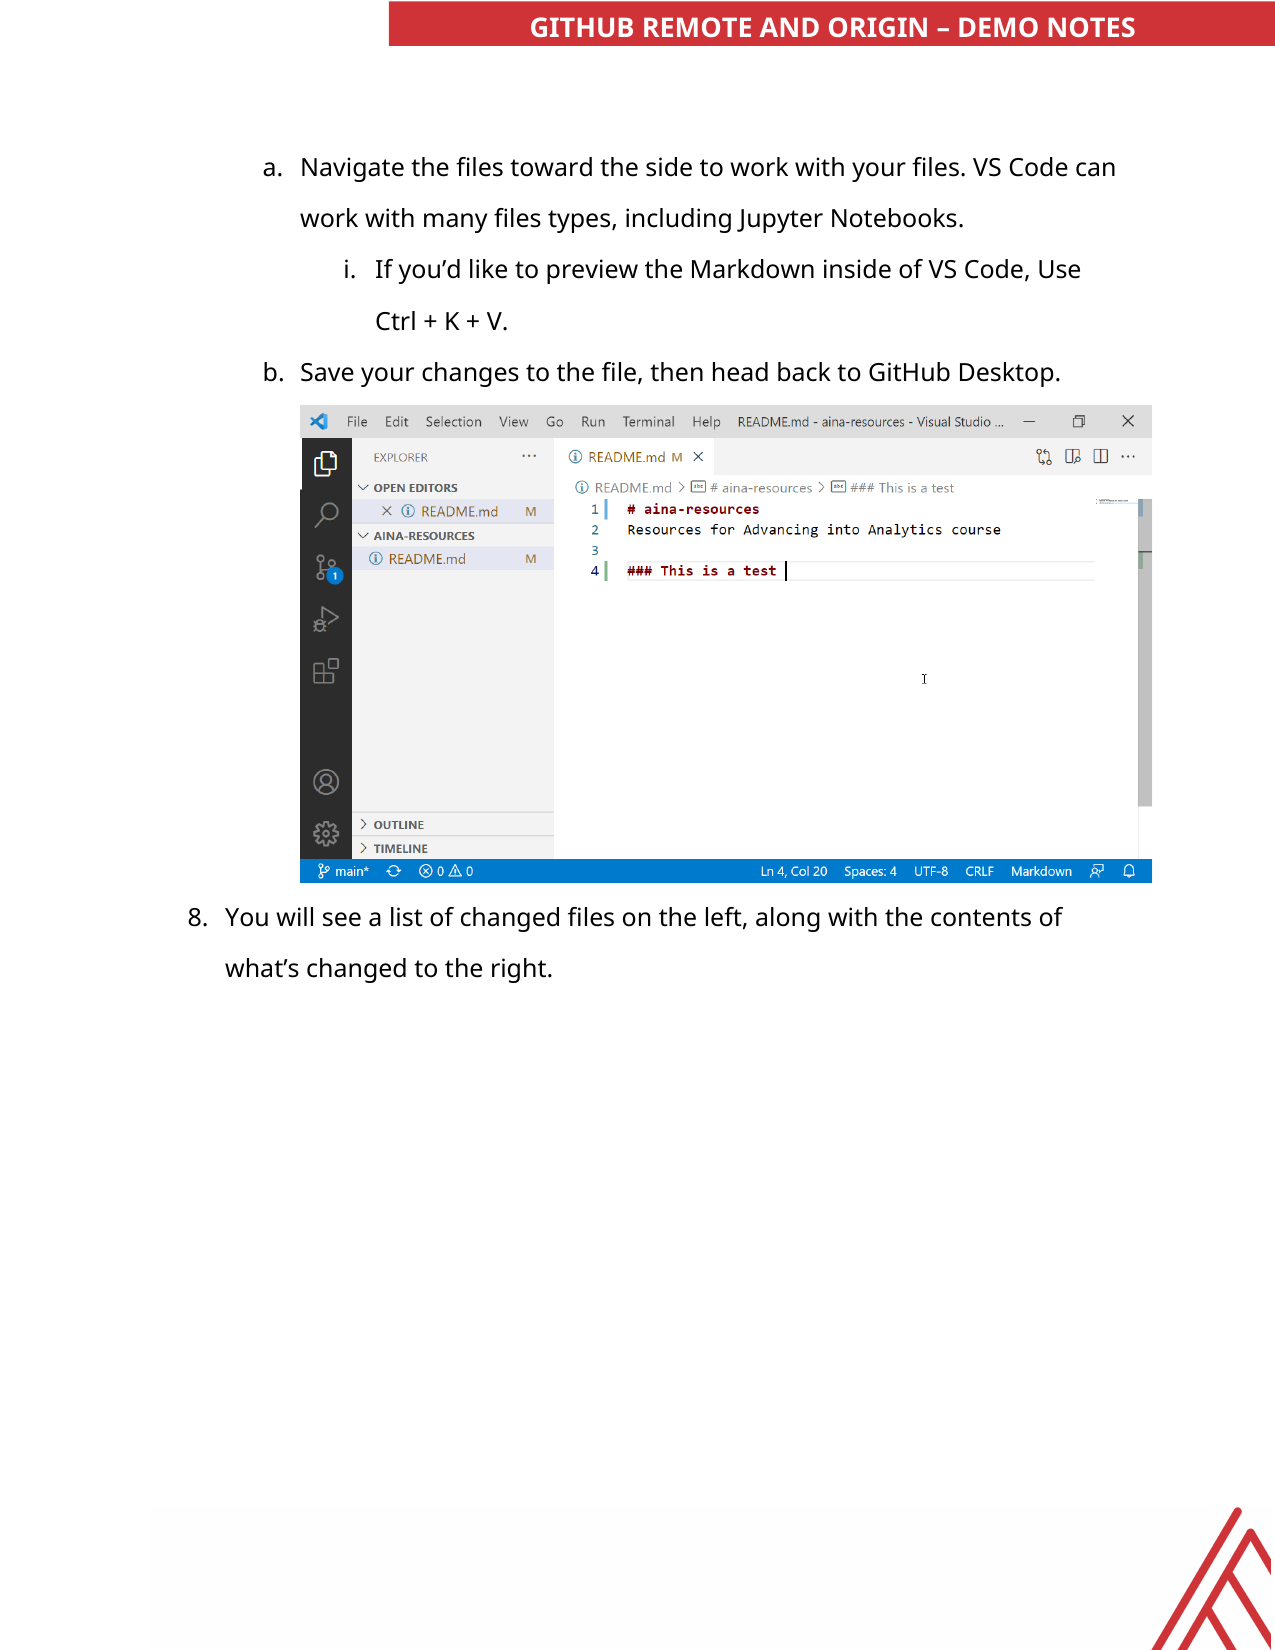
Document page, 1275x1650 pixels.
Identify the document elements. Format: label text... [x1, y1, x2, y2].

picture [150, 1507, 1271, 1650]
list You will see a list of changed files on the left, along with the contents of what’s changed to the right. [187, 900, 1125, 985]
list Navigate the files toward the side to work with your files. VS Code can work with many files types, including Jupyter Notebooks. [262, 150, 1125, 235]
list If you’d like to preview the Markdown inside of VS Code, Use Ctrl + K + V. [356, 252, 1125, 337]
picture [300, 405, 1153, 883]
